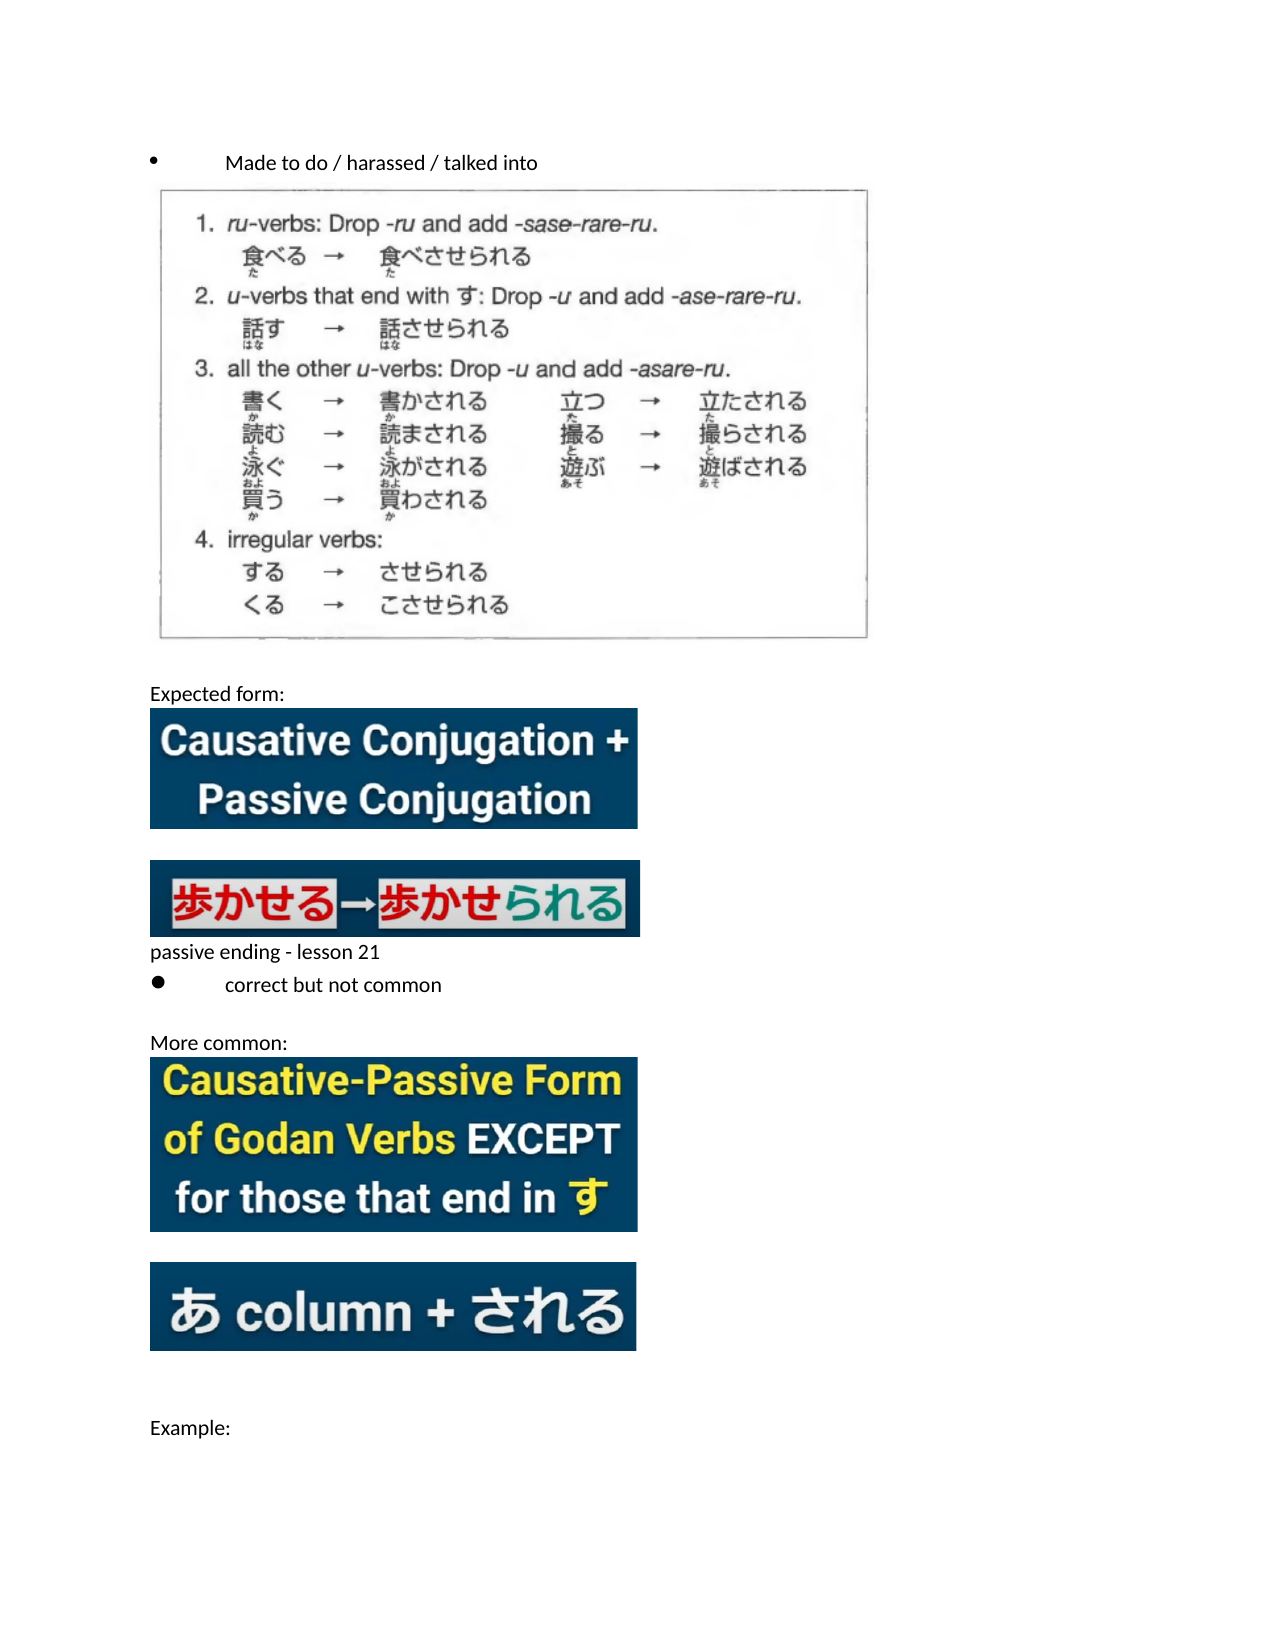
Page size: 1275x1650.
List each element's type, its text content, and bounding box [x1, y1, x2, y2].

text Example: [150, 1414, 1125, 1441]
picture [150, 1057, 638, 1232]
text Expected form: [150, 680, 1125, 707]
picture [150, 860, 640, 937]
text passive ending - lesson 21 [150, 938, 1125, 965]
list Made to do / harassed / talked into [150, 149, 1125, 176]
picture [150, 708, 638, 829]
list correct but not common [150, 971, 1125, 998]
text More common: [150, 1029, 1125, 1056]
picture [150, 1262, 637, 1351]
picture [150, 182, 876, 645]
